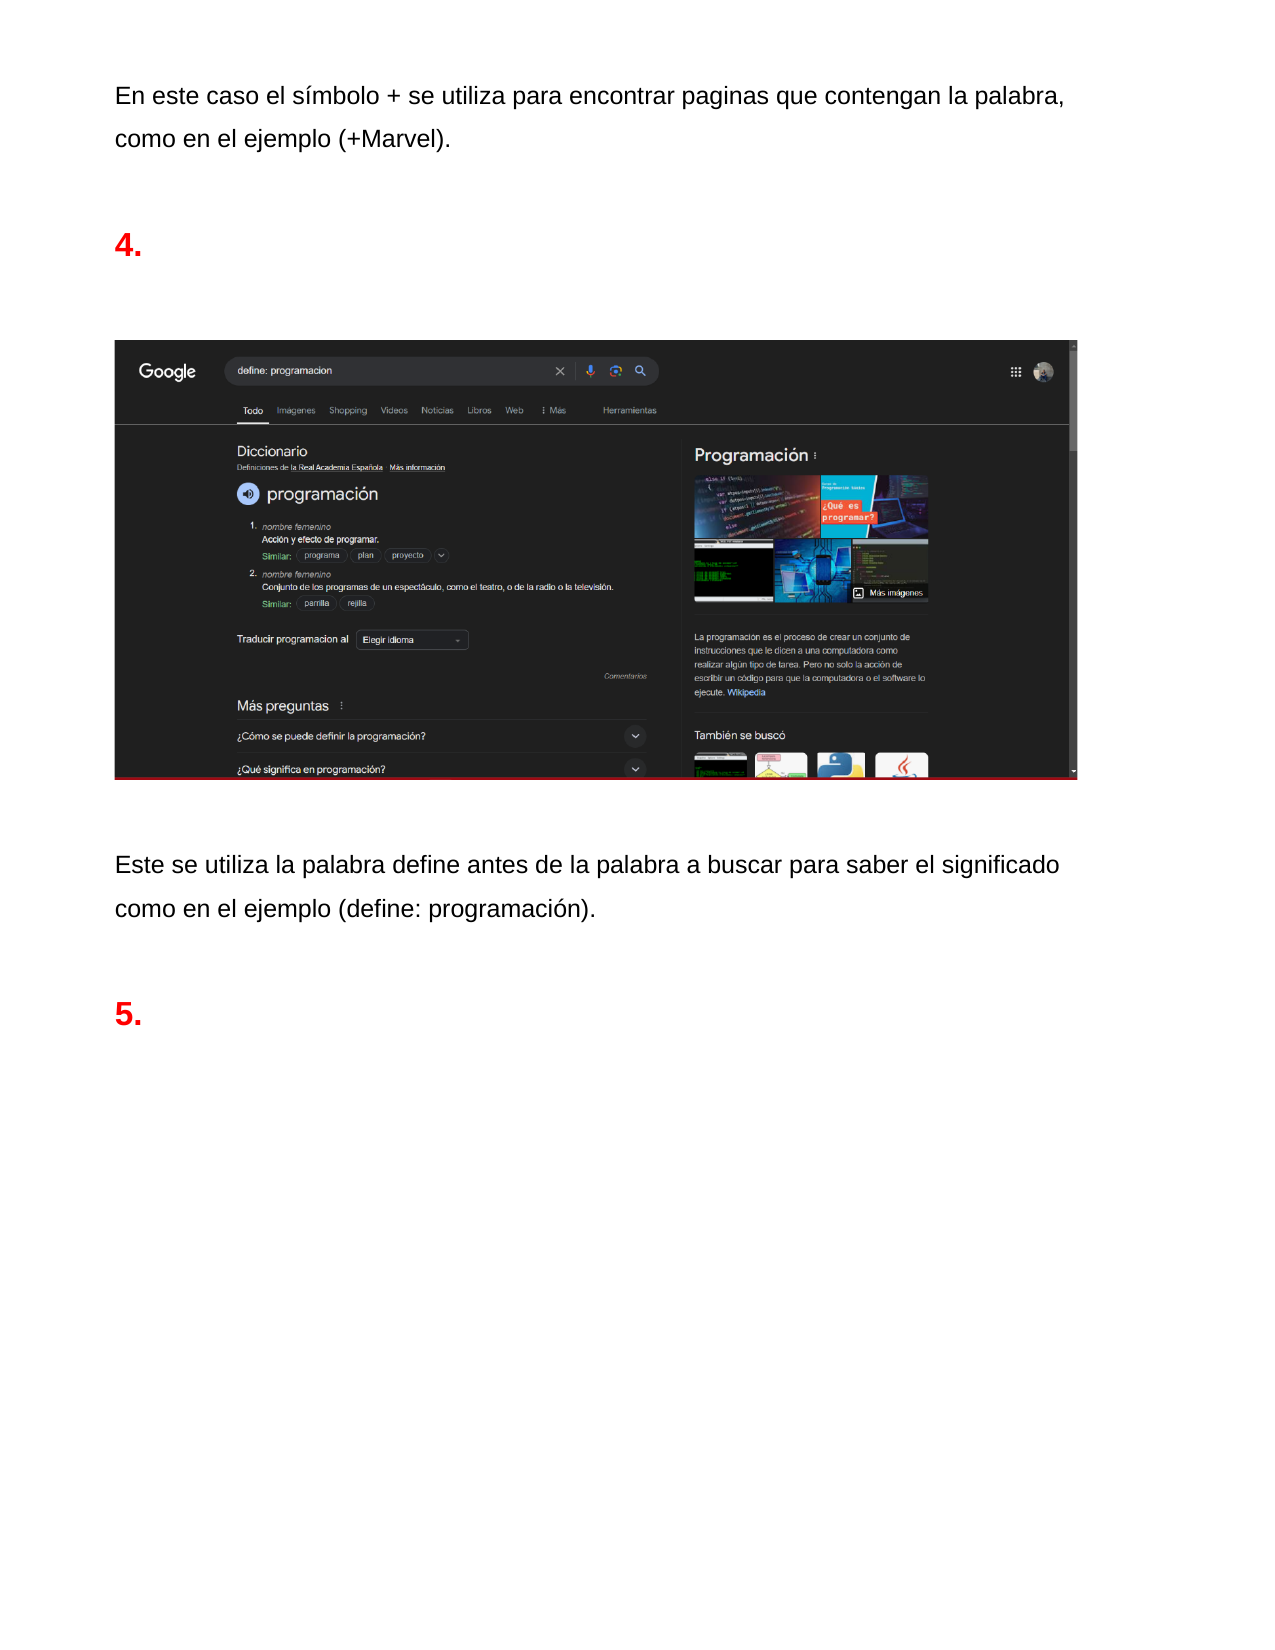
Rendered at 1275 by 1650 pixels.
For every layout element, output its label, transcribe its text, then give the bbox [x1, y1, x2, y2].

text Este se utiliza la palabra define antes de la palabra a buscar para saber el significado como en el ejemplo (define: programación). [114, 850, 1096, 922]
text 5. [114, 994, 1096, 1033]
text 4. [114, 225, 1096, 263]
text En este caso el símbolo + se utiliza para encontrar paginas que contengan la palabra, como en el ejemplo (+Marvel). [114, 81, 1096, 153]
picture [114, 340, 1078, 780]
